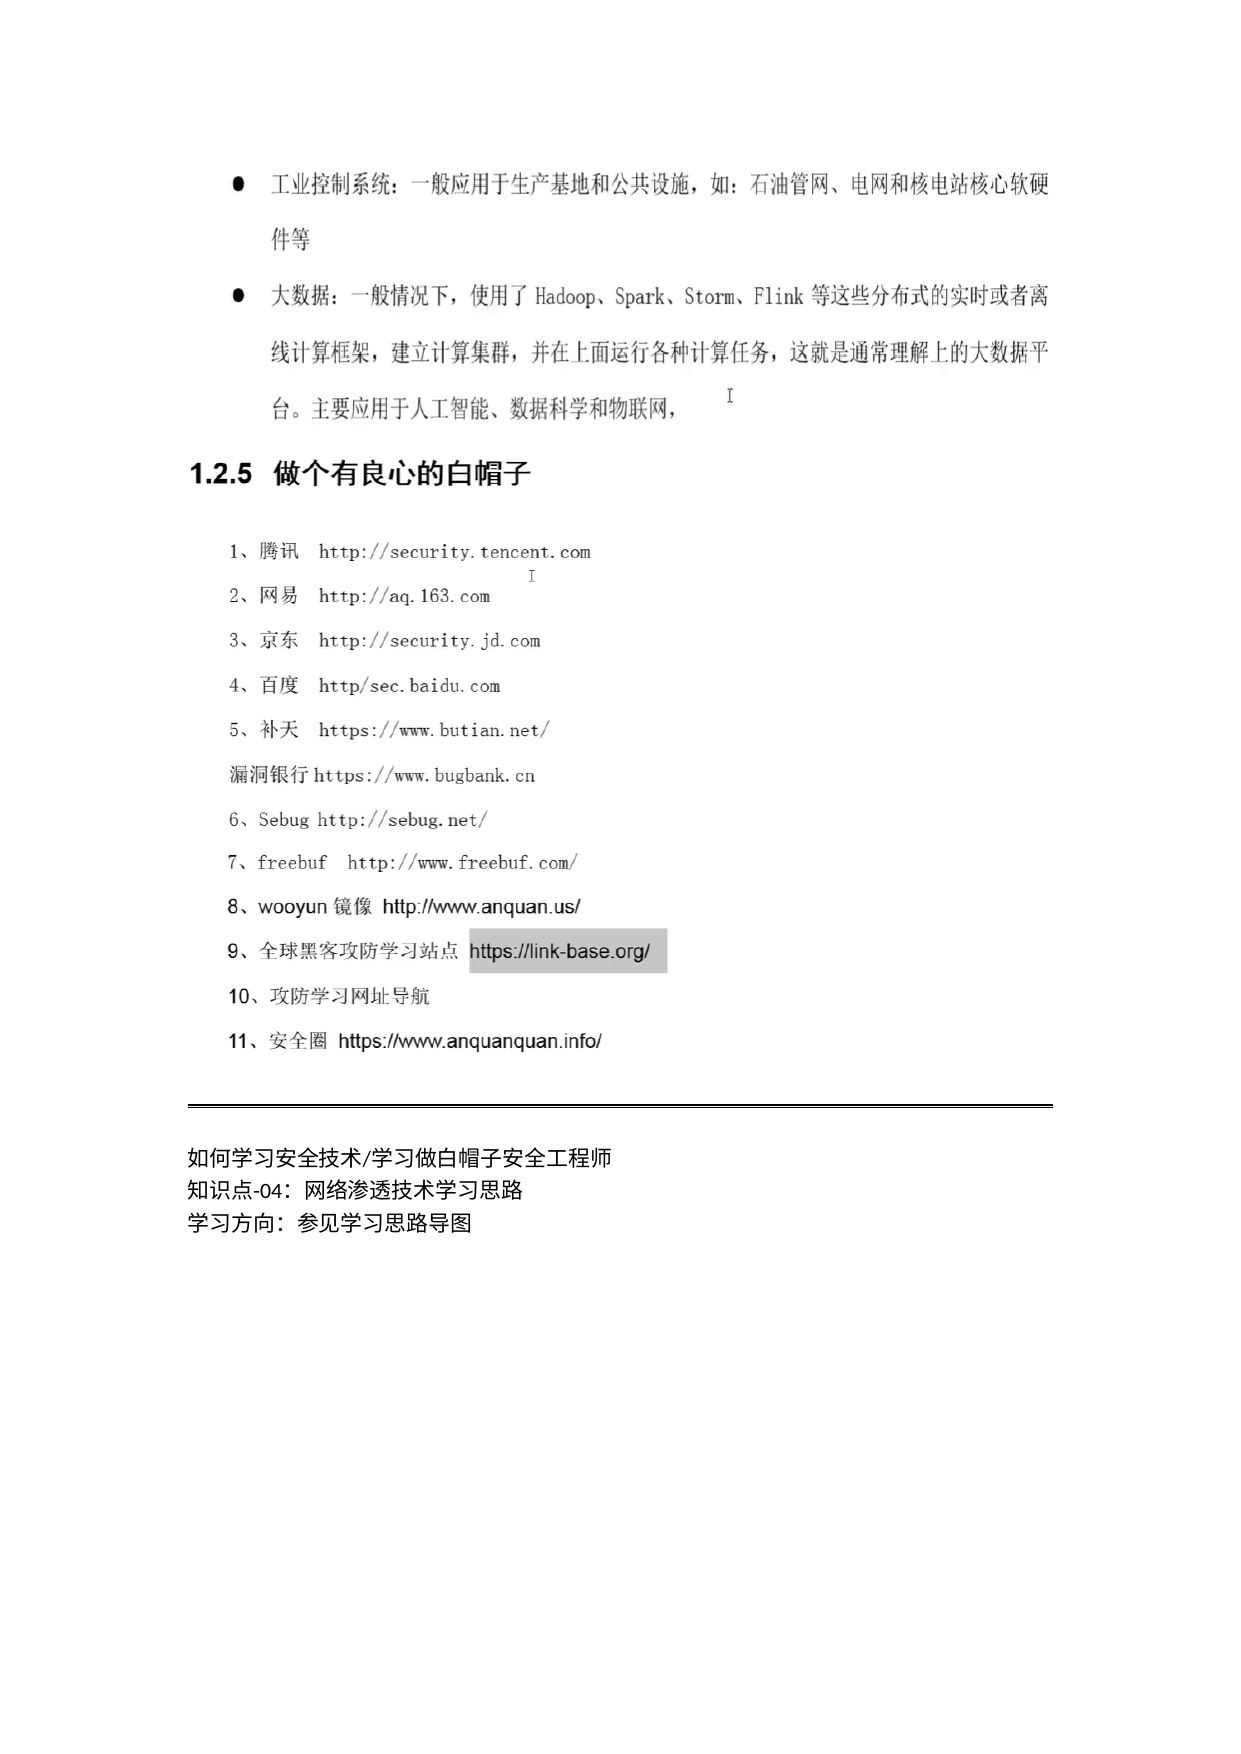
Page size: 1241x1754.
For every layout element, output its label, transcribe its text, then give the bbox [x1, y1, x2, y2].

text 如何学习安全技术/学习做白帽子安全工程师 [187, 1140, 1053, 1173]
picture [187, 454, 1052, 833]
text 知识点-04：网络渗透技术学习思路 [187, 1173, 1053, 1205]
text 学习方向：参见学习思路导图 [187, 1205, 1053, 1238]
picture [187, 162, 1053, 430]
picture [187, 844, 1053, 1058]
